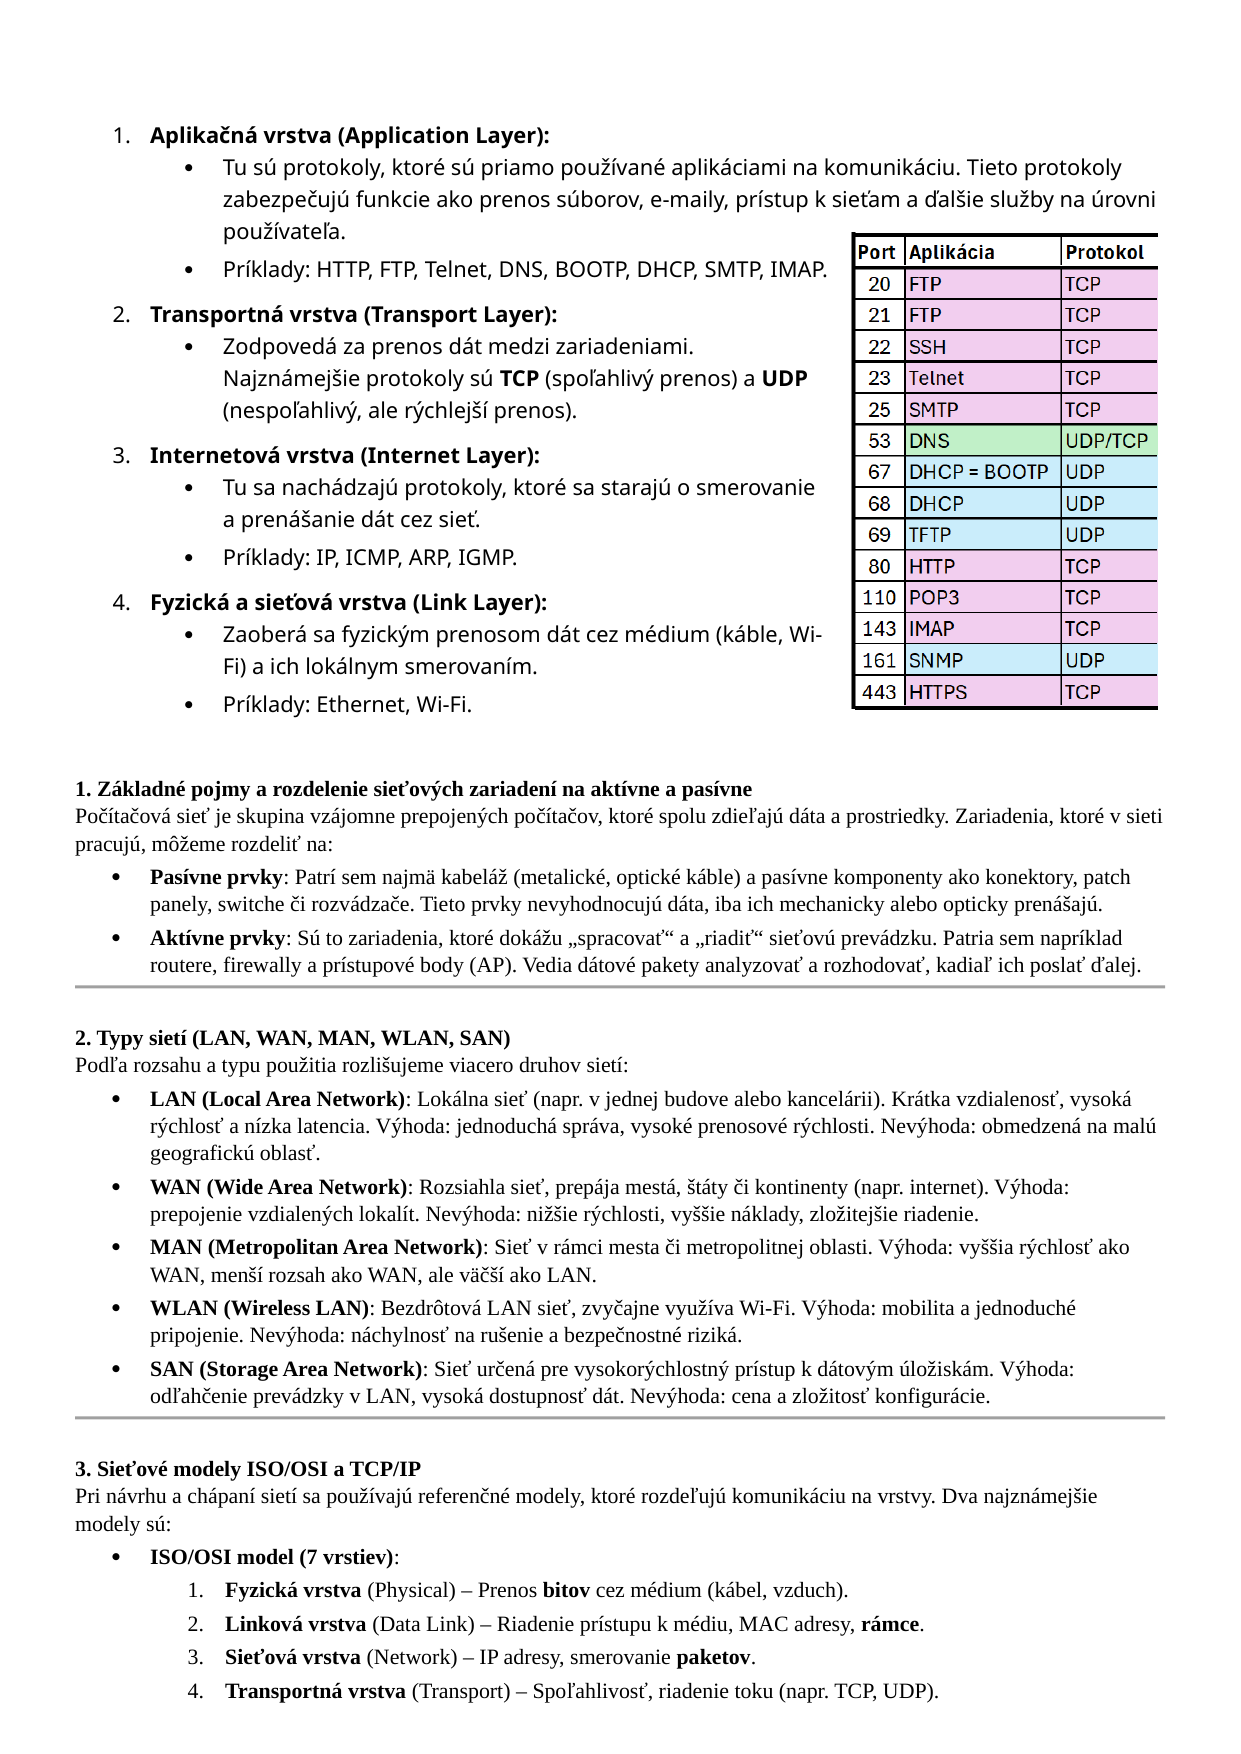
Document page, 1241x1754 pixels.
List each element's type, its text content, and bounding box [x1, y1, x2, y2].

text 1. Základné pojmy a rozdelenie sieťových zariadení na aktívne a pasívne Počítačová sieť je skupina vzájomne prepojených počítačov, ktoré spolu zdieľajú dáta a prostriedky. Zariadenia, ktoré v sieti pracujú, môžeme rozdeliť na: [75, 776, 1165, 856]
list Linková vrstva (Data Link) – Riadenie prístupu k médiu, MAC adresy, rámce. [187, 1611, 1165, 1636]
list Aplikačná vrstva (Application Layer): [112, 119, 1165, 149]
list Tu sú protokoly, ktoré sú priamo používané aplikáciami na komunikáciu. Tieto protokoly zabezpečujú funkcie ako prenos súborov, e-maily, prístup k sieťam a ďalšie služby na úrovni používateľa. [185, 152, 1165, 246]
list WAN (Wide Area Network): Rozsiahla sieť, prepája mestá, štáty či kontinenty (napr. internet). Výhoda: prepojenie vzdialených lokalít. Nevýhoda: nižšie rýchlosti, vyššie náklady, zložitejšie riadenie. [112, 1174, 1165, 1226]
list Príklady: IP, ICMP, ARP, IGMP. [185, 542, 848, 572]
list Fyzická vrstva (Physical) – Prenos bitov cez médium (kábel, vzduch). [187, 1577, 1165, 1603]
list Fyzická a sieťová vrstva (Link Layer): [112, 587, 848, 616]
list Pasívne prvky: Patrí sem najmä kabeláž (metalické, optické káble) a pasívne komponenty ako konektory, patch panely, switche či rozvádzače. Tieto prvky nevyhodnocujú dáta, iba ich mechanicky alebo opticky prenášajú. [112, 864, 1165, 916]
text 2. Typy sietí (LAN, WAN, MAN, WLAN, SAN) Podľa rozsahu a typu použitia rozlišujeme viacero druhov sietí: [75, 1025, 1165, 1078]
list LAN (Local Area Network): Lokálna sieť (napr. v jednej budove alebo kancelárii). Krátka vzdialenosť, vysoká rýchlosť a nízka latencia. Výhoda: jednoduchá správa, vysoké prenosové rýchlosti. Nevýhoda: obmedzená na malú geografickú oblasť. [112, 1086, 1165, 1166]
list Príklady: HTTP, FTP, Telnet, DNS, BOOTP, DHCP, SMTP, IMAP. [185, 254, 848, 284]
list Zaoberá sa fyzickým prenosom dát cez médium (káble, Wi-Fi) a ich lokálnym smerovaním. [185, 619, 848, 681]
list ISO/OSI model (7 vrstiev): [112, 1544, 1165, 1569]
list Transportná vrstva (Transport Layer): [112, 299, 848, 328]
list Príklady: Ethernet, Wi-Fi. [185, 689, 1165, 719]
list SAN (Storage Area Network): Sieť určená pre vysokorýchlostný prístup k dátovým úložiskám. Výhoda: odľahčenie prevádzky v LAN, vysoká dostupnosť dát. Nevýhoda: cena a zložitosť konfigurácie. [112, 1356, 1165, 1408]
text 3. Sieťové modely ISO/OSI a TCP/IP Pri návrhu a chápaní sietí sa používajú referenčné modely, ktoré rozdeľujú komunikáciu na vrstvy. Dva najznámejšie modely sú: [75, 1456, 1165, 1536]
picture [848, 231, 1158, 709]
list Aktívne prvky: Sú to zariadenia, ktoré dokážu „spracovať“ a „riadiť“ sieťovú prevádzku. Patria sem napríklad routere, firewally a prístupové body (AP). Vedia dátové pakety analyzovať a rozhodovať, kadiaľ ich poslať ďalej. [112, 925, 1165, 977]
list MAN (Metropolitan Area Network): Sieť v rámci mesta či metropolitnej oblasti. Výhoda: vyššia rýchlosť ako WAN, menší rozsah ako WAN, ale väčší ako LAN. [112, 1234, 1165, 1287]
list Internetová vrstva (Internet Layer): [112, 439, 848, 469]
list WLAN (Wireless LAN): Bezdrôtová LAN sieť, zvyčajne využíva Wi-Fi. Výhoda: mobilita a jednoduché pripojenie. Nevýhoda: náchylnosť na rušenie a bezpečnostné riziká. [112, 1295, 1165, 1347]
list Transportná vrstva (Transport) – Spoľahlivosť, riadenie toku (napr. TCP, UDP). [187, 1678, 1165, 1703]
list Zodpovedá za prenos dát medzi zariadeniami. Najznámejšie protokoly sú TCP (spoľahlivý prenos) a UDP (nespoľahlivý, ale rýchlejší prenos). [185, 331, 848, 425]
list Sieťová vrstva (Network) – IP adresy, smerovanie paketov. [187, 1644, 1165, 1669]
list Tu sa nachádzajú protokoly, ktoré sa starajú o smerovanie a prenášanie dát cez sieť. [185, 472, 848, 533]
